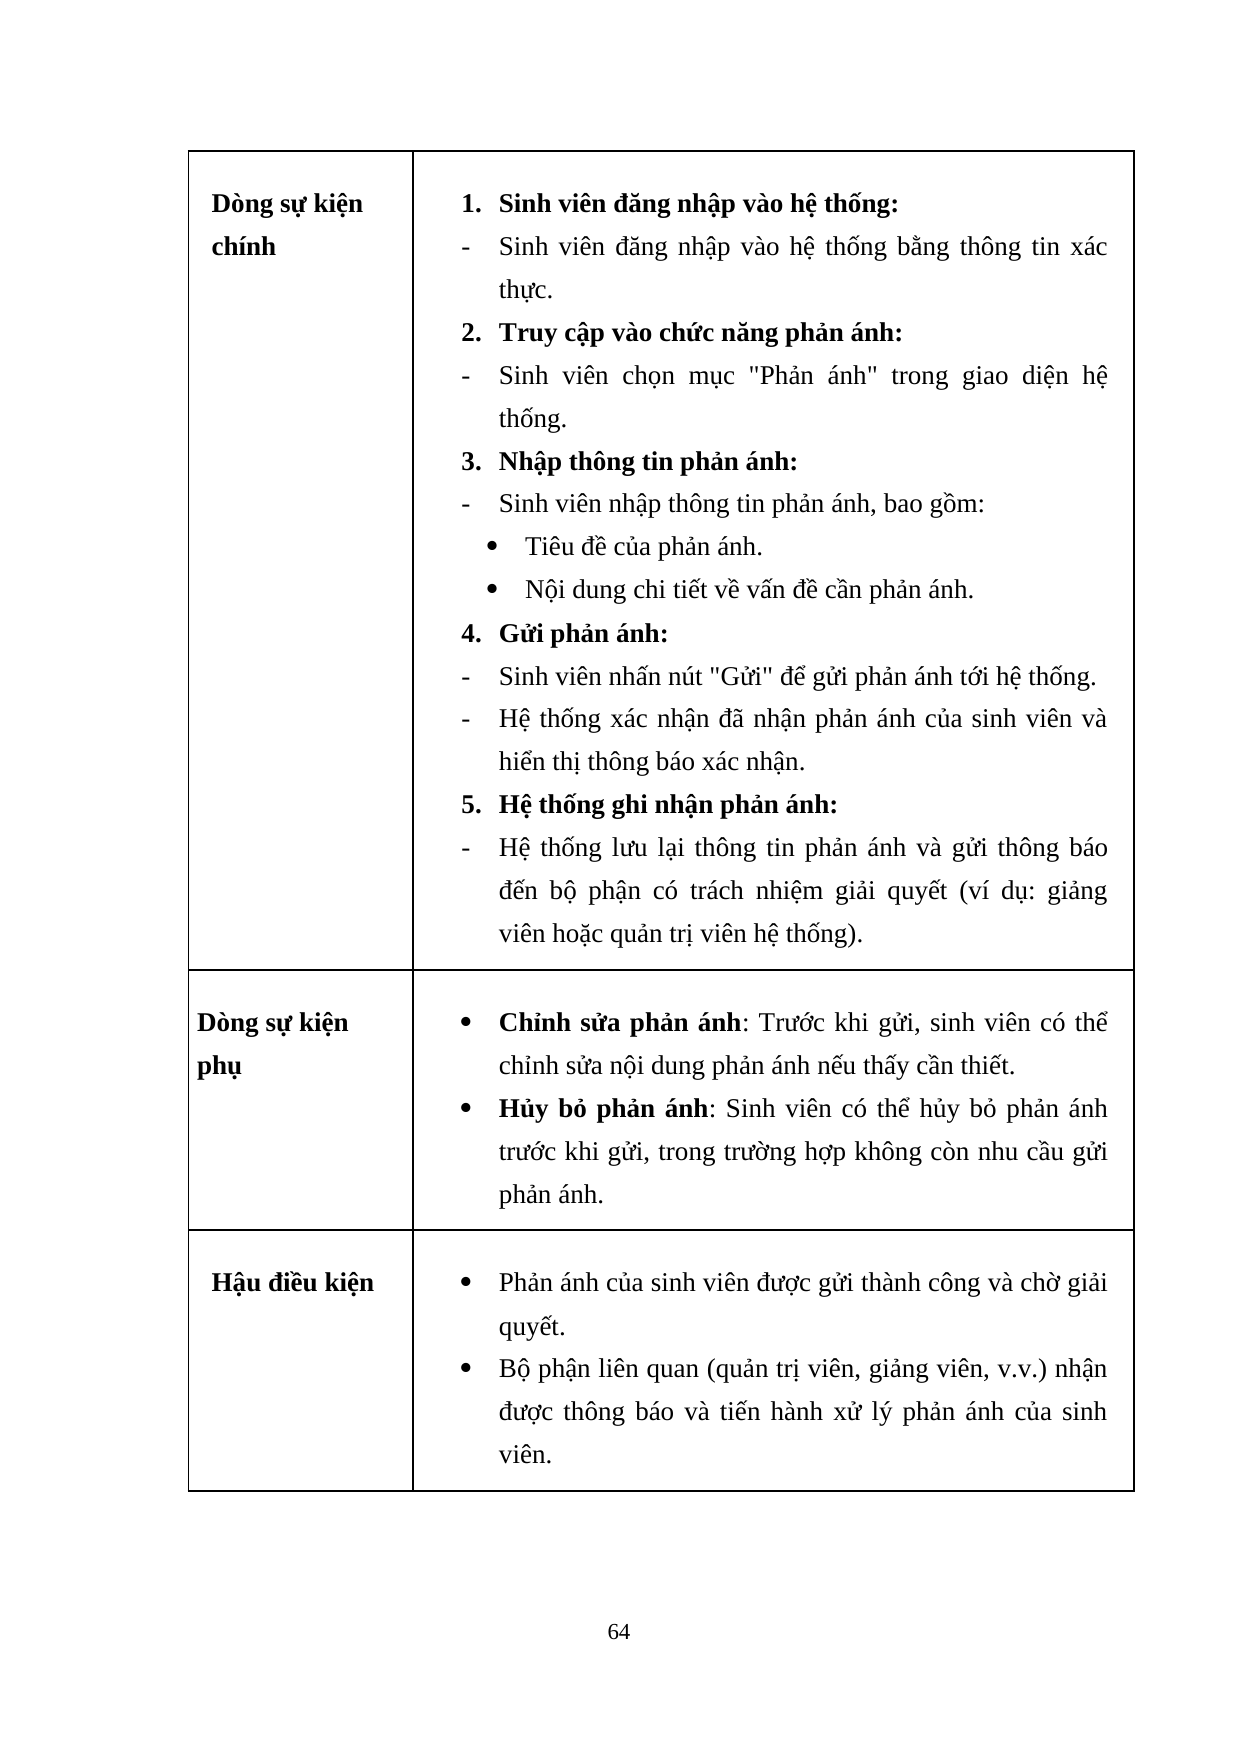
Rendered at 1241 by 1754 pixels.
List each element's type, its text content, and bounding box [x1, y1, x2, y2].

table_cell Dòng sự kiện phụ [189, 971, 412, 1229]
table_cell Sinh viên đăng nhập vào hệ thống: Sinh viên đăng nhập vào hệ thống bằng thông tin xác thực. Truy cập vào chức năng phản ánh: Sinh viên chọn mục "Phản ánh" trong giao diện hệ thống. Nhập thông tin phản ánh: Sinh viên nhập thông tin phản ánh, bao gồm: Tiêu đề của phản ánh. Nội dung chi tiết về vấn đề cần phản ánh. Gửi phản ánh: Sinh viên nhấn nút "Gửi" để gửi phản ánh tới hệ thống. Hệ thống xác nhận đã nhận phản ánh của sinh viên và hiển thị thông báo xác nhận. Hệ thống ghi nhận phản ánh: Hệ thống lưu lại thông tin phản ánh và gửi thông báo đến bộ phận có trách nhiệm giải quyết (ví dụ: giảng viên hoặc quản trị viên hệ thống). [414, 152, 1133, 969]
table_cell Phản ánh của sinh viên được gửi thành công và chờ giải quyết. Bộ phận liên quan (quản trị viên, giảng viên, v.v.) nhận được thông báo và tiến hành xử lý phản ánh của sinh viên. [414, 1231, 1133, 1490]
table_cell Dòng sự kiện chính [189, 152, 412, 969]
table_cell Chỉnh sửa phản ánh: Trước khi gửi, sinh viên có thể chỉnh sửa nội dung phản ánh nếu thấy cần thiết. Hủy bỏ phản ánh: Sinh viên có thể hủy bỏ phản ánh trước khi gửi, trong trường hợp không còn nhu cầu gửi phản ánh. [414, 971, 1133, 1229]
table_cell Hậu điều kiện [189, 1231, 412, 1490]
